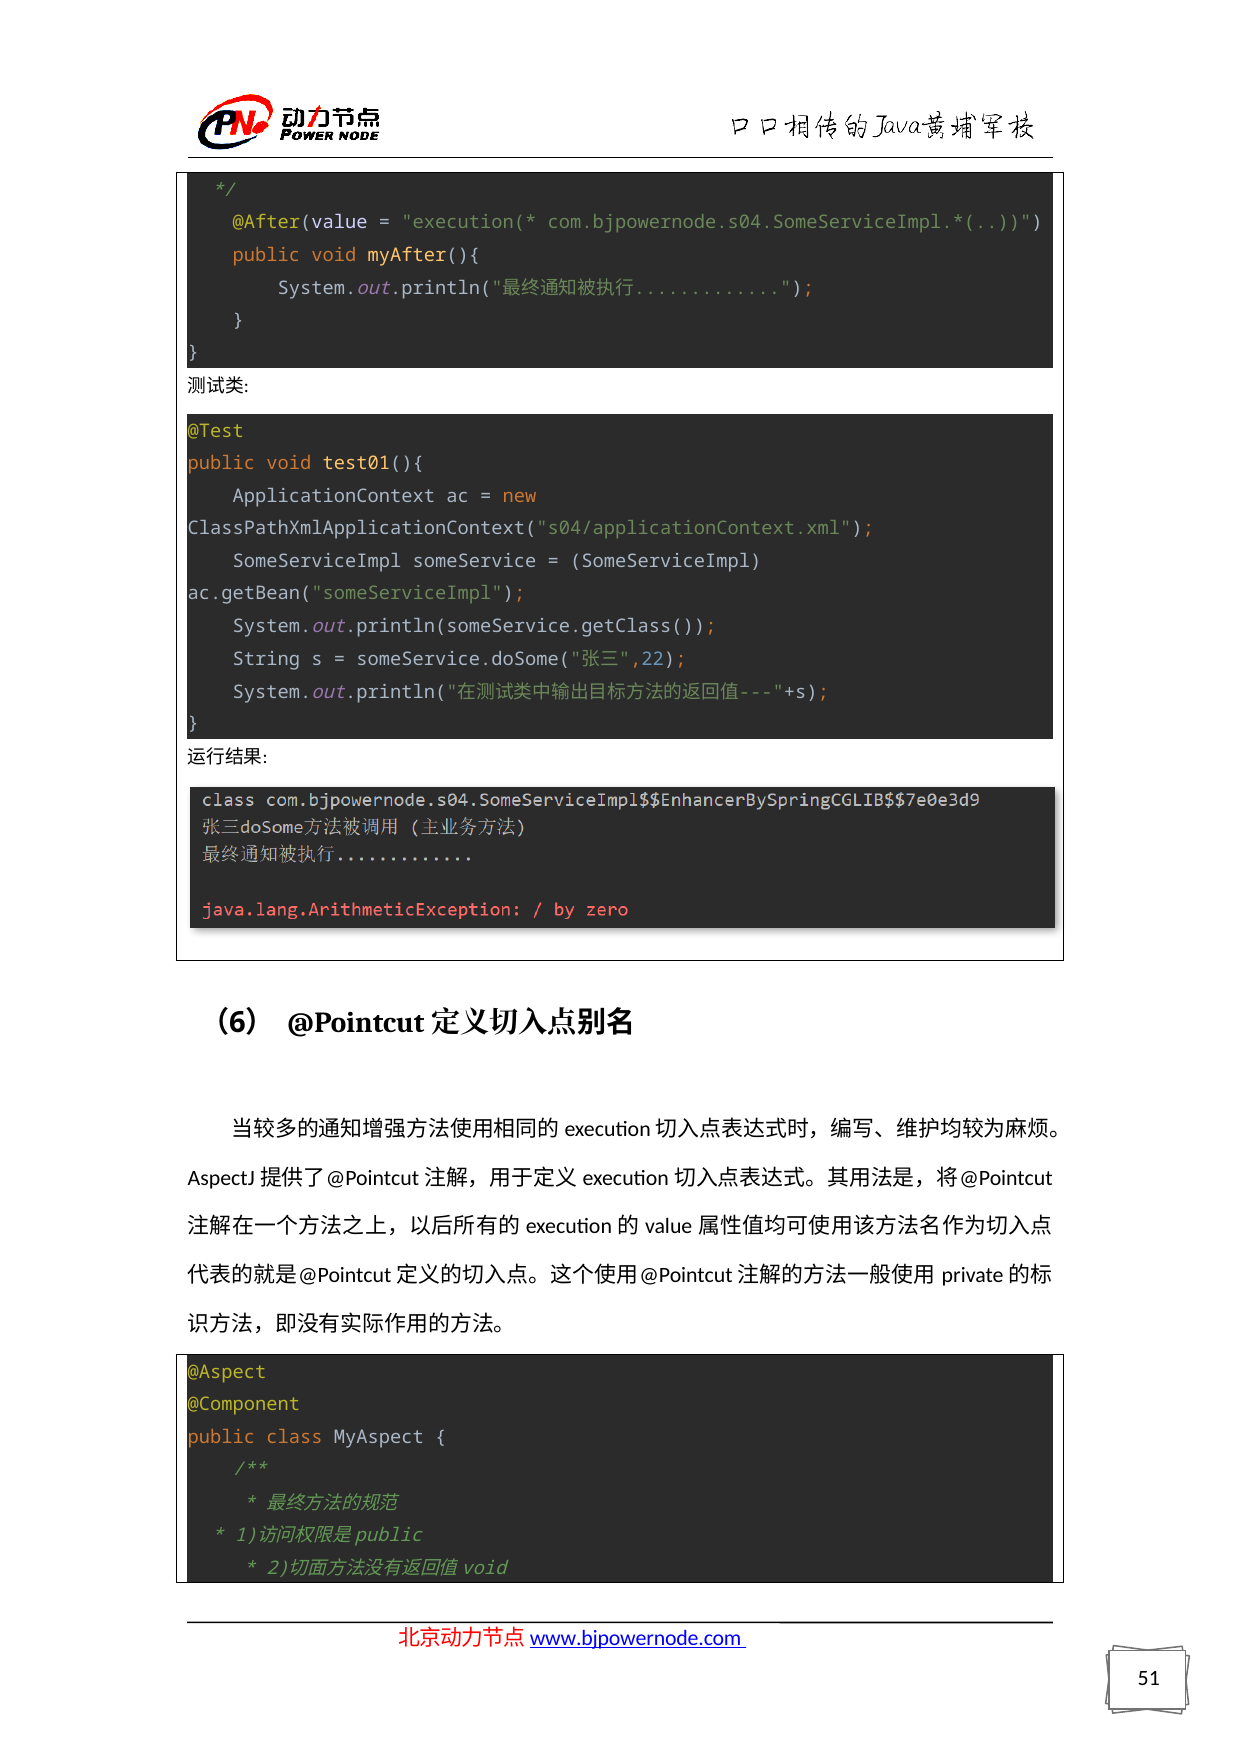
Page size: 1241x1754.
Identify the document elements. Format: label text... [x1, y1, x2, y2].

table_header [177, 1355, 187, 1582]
text 当较多的通知增强方法使用相同的 execution 切入点表达式时，编写、维护均较为麻烦。 [187, 1111, 1053, 1143]
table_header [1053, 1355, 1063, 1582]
picture [187, 88, 1053, 155]
picture [190, 787, 1055, 928]
text AspectJ 提供了@Pointcut 注解，用于定义 execution 切入点表达式。其用法是，将@Pointcut 注解在一个方法之上，以后所有的 execution 的 value 属性值均可使用该方法名作为切入点。代表的就是@Pointcut 定义的切入点。这个使用@Pointcut 注解的方法一般使用 private 的标识方法，即没有实际作用的方法。 [187, 1159, 1053, 1338]
subtitle @Pointcut 定义切入点别名 [200, 988, 1053, 1053]
